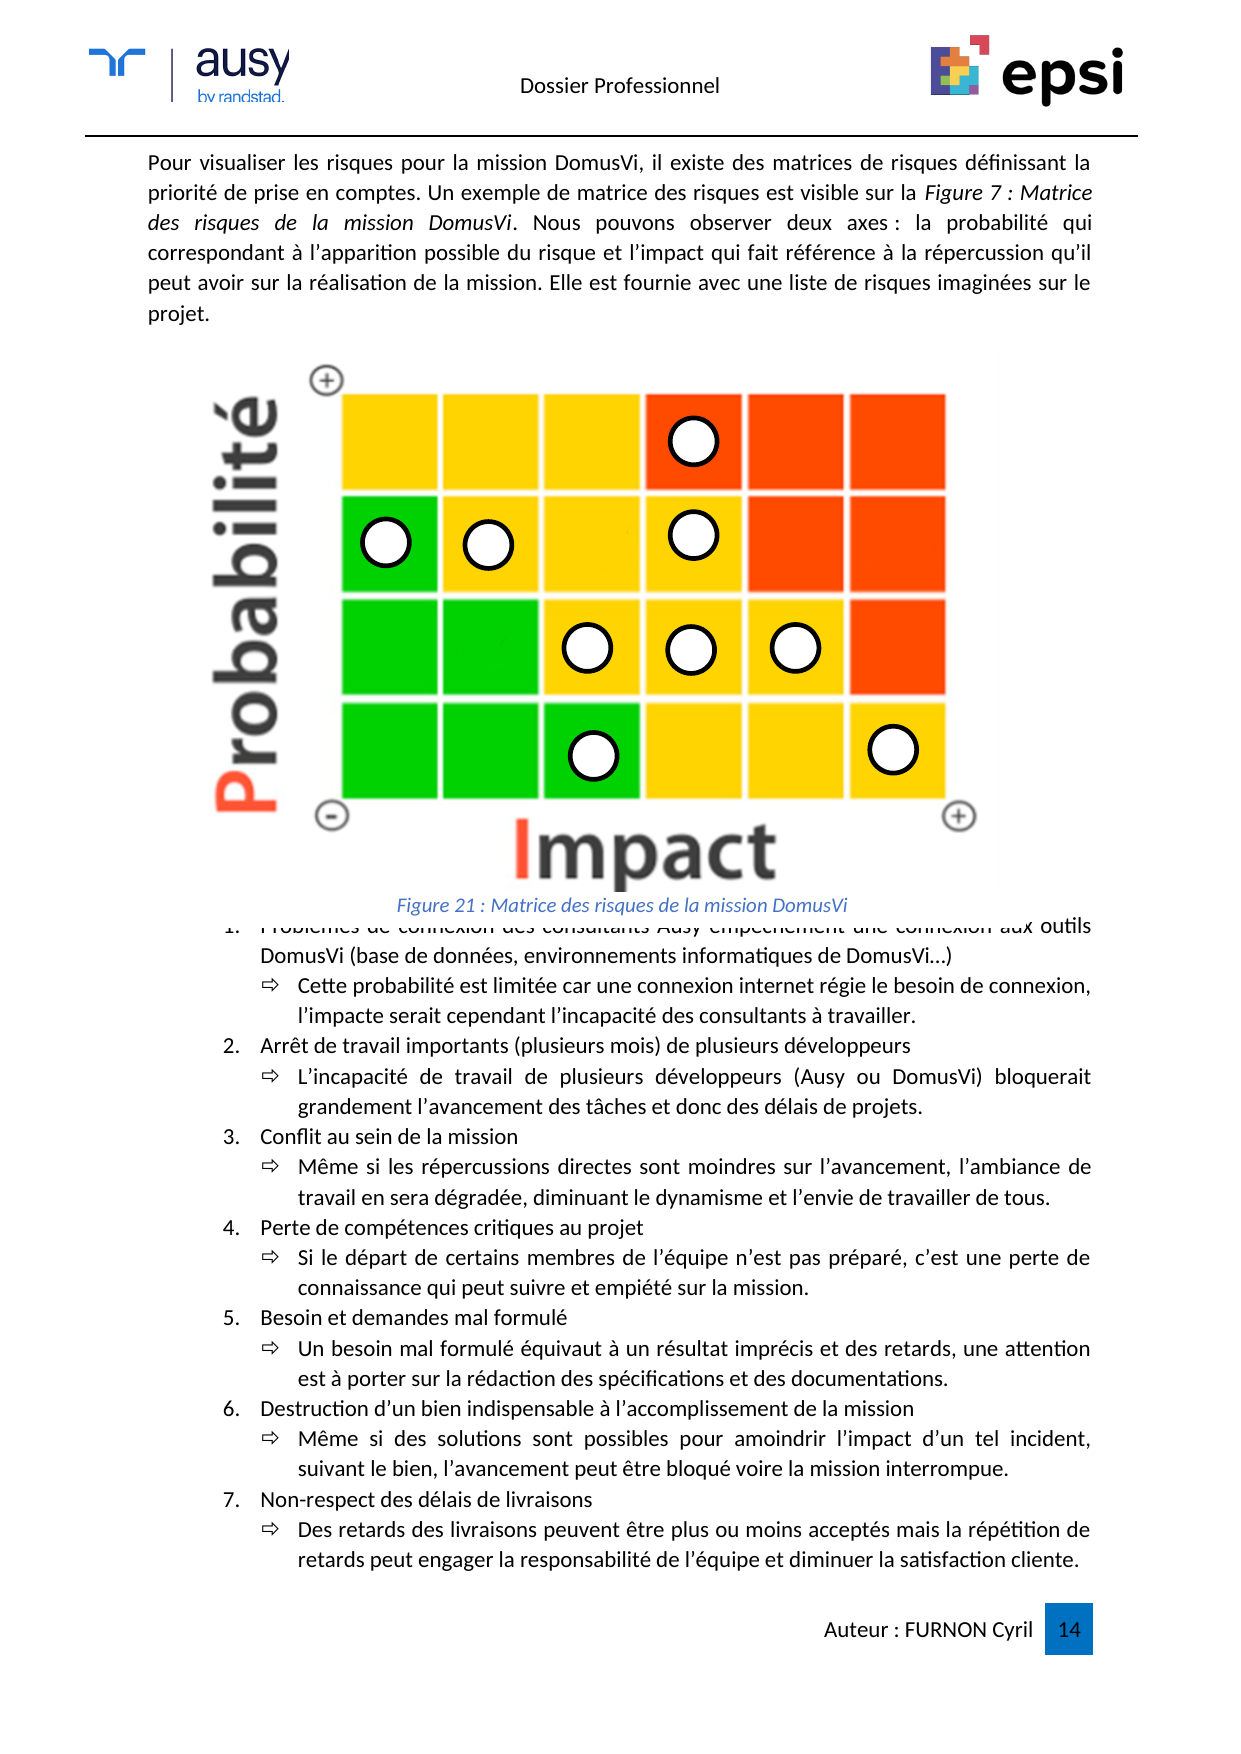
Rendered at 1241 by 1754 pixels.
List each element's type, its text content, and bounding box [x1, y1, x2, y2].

picture [88, 48, 289, 102]
list Besoin et demandes mal formulé [223, 1303, 1093, 1331]
list Si le départ de certains membres de l’équipe n’est pas préparé, c’est une perte de connaissance qui peut suivre et empiété sur la mission. [260, 1243, 1093, 1301]
list L’incapacité de travail de plusieurs développeurs (Ausy ou DomusVi) bloquerait grandement l’avancement des tâches et donc des délais de projets. [260, 1062, 1093, 1120]
list Même si les répercussions directes sont moindres sur l’avancement, l’ambiance de travail en sera dégradée, diminuant le dynamisme et l’envie de travailler de tous. [260, 1152, 1093, 1211]
text Pour visualiser les risques pour la mission DomusVi, il existe des matrices de risques définissant la priorité de prise en comptes. Un exemple de matrice des risques est visible sur la Figure 7 : Matrice des risques de la mission DomusVi. Nous pouvons observer deux axes : la probabilité qui correspondant à l’apparition possible du risque et l’impact qui fait référence à la répercussion qu’il peut avoir sur la réalisation de la mission. Elle est fournie avec une liste de risques imaginées sur le projet. [148, 148, 1093, 327]
list Destruction d’un bien indispensable à l’accomplissement de la mission [223, 1394, 1093, 1422]
list Perte de compétences critiques au projet [223, 1213, 1093, 1241]
list Même si des solutions sont possibles pour amoindrir l’impact d’un tel incident, suivant le bien, l’avancement peut être bloqué voire la mission interrompue. [260, 1424, 1093, 1482]
list Cette probabilité est limitée car une connexion internet régie le besoin de connexion, l’impacte serait cependant l’incapacité des consultants à travailler. [260, 971, 1093, 1029]
list Des retards des livraisons peuvent être plus ou moins acceptés mais la répétition de retards peut engager la responsabilité de l’équipe et diminuer la satisfaction cliente. [260, 1515, 1093, 1573]
list Non-respect des délais de livraisons [223, 1485, 1093, 1513]
picture [191, 348, 999, 894]
list Un besoin mal formulé équivaut à un résultat imprécis et des retards, une attention est à porter sur la rédaction des spécifications et des documentations. [260, 1334, 1093, 1392]
list Conflit au sein de la mission [223, 1122, 1093, 1150]
list Arrêt de travail importants (plusieurs mois) de plusieurs développeurs [223, 1032, 1093, 1059]
